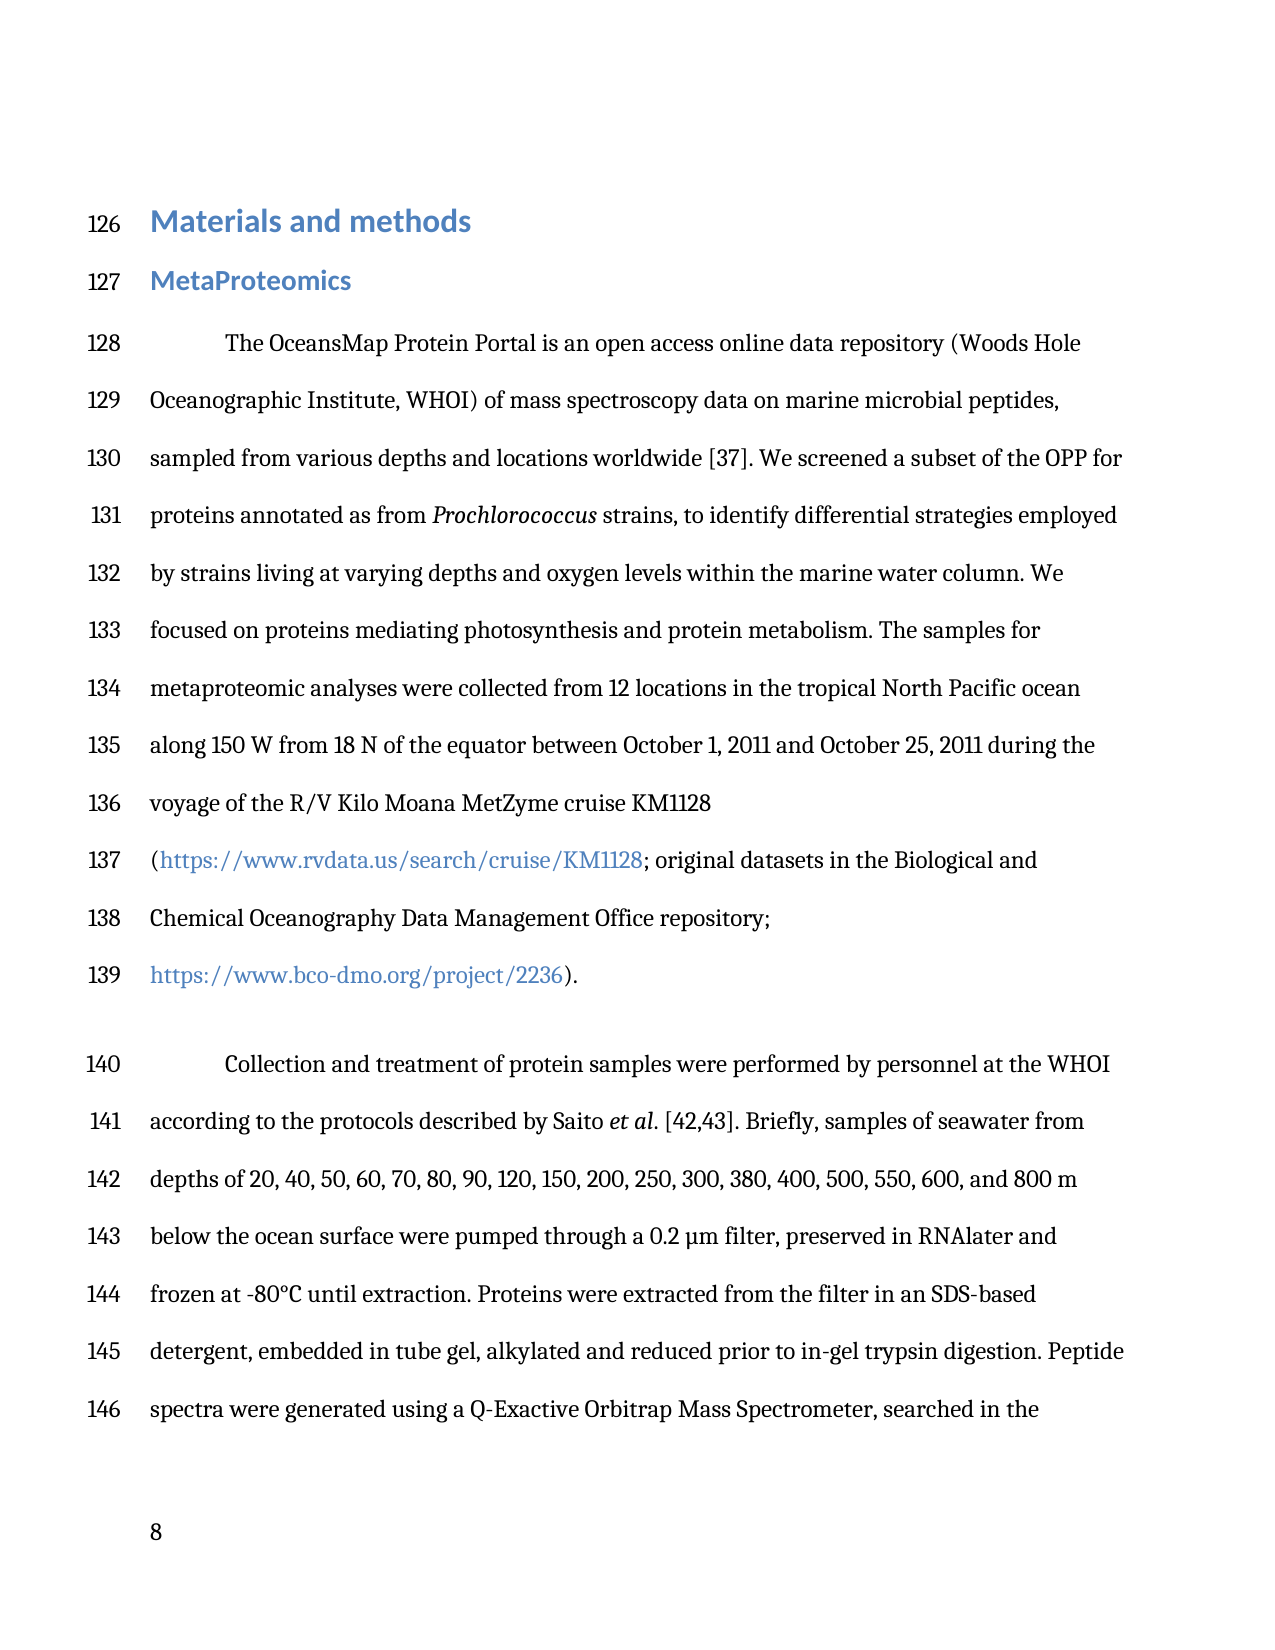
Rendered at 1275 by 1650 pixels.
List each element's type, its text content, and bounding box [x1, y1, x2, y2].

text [150, 1050, 1125, 1423]
subtitle Materials and methods [150, 200, 1125, 241]
text The OceansMap Protein Portal is an open access online data repository (Woods Hole Oceanographic Institute, WHOI) of mass spectroscopy data on marine microbial peptides, sampled from various depths and locations worldwide [37]. We screened a subset of the OPP for proteins annotated as from Prochlorococcus strains, to identify differential strategies employed by strains living at varying depths and oxygen levels within the marine water column. We focused on proteins mediating photosynthesis and protein metabolism. The samples for metaproteomic analyses were collected from 12 locations in the tropical North Pacific ocean along 150 W from 18 N of the equator between October 1, 2011 and October 25, 2011 during the voyage of the R/V Kilo Moana MetZyme cruise KM1128 (https://www.rvdata.us/search/cruise/KM1128; original datasets in the Biological and Chemical Oceanography Data Management Office repository; https://www.bco-dmo.org/project/2236). [150, 328, 1125, 990]
subtitle MetaProteomics [150, 262, 1125, 297]
